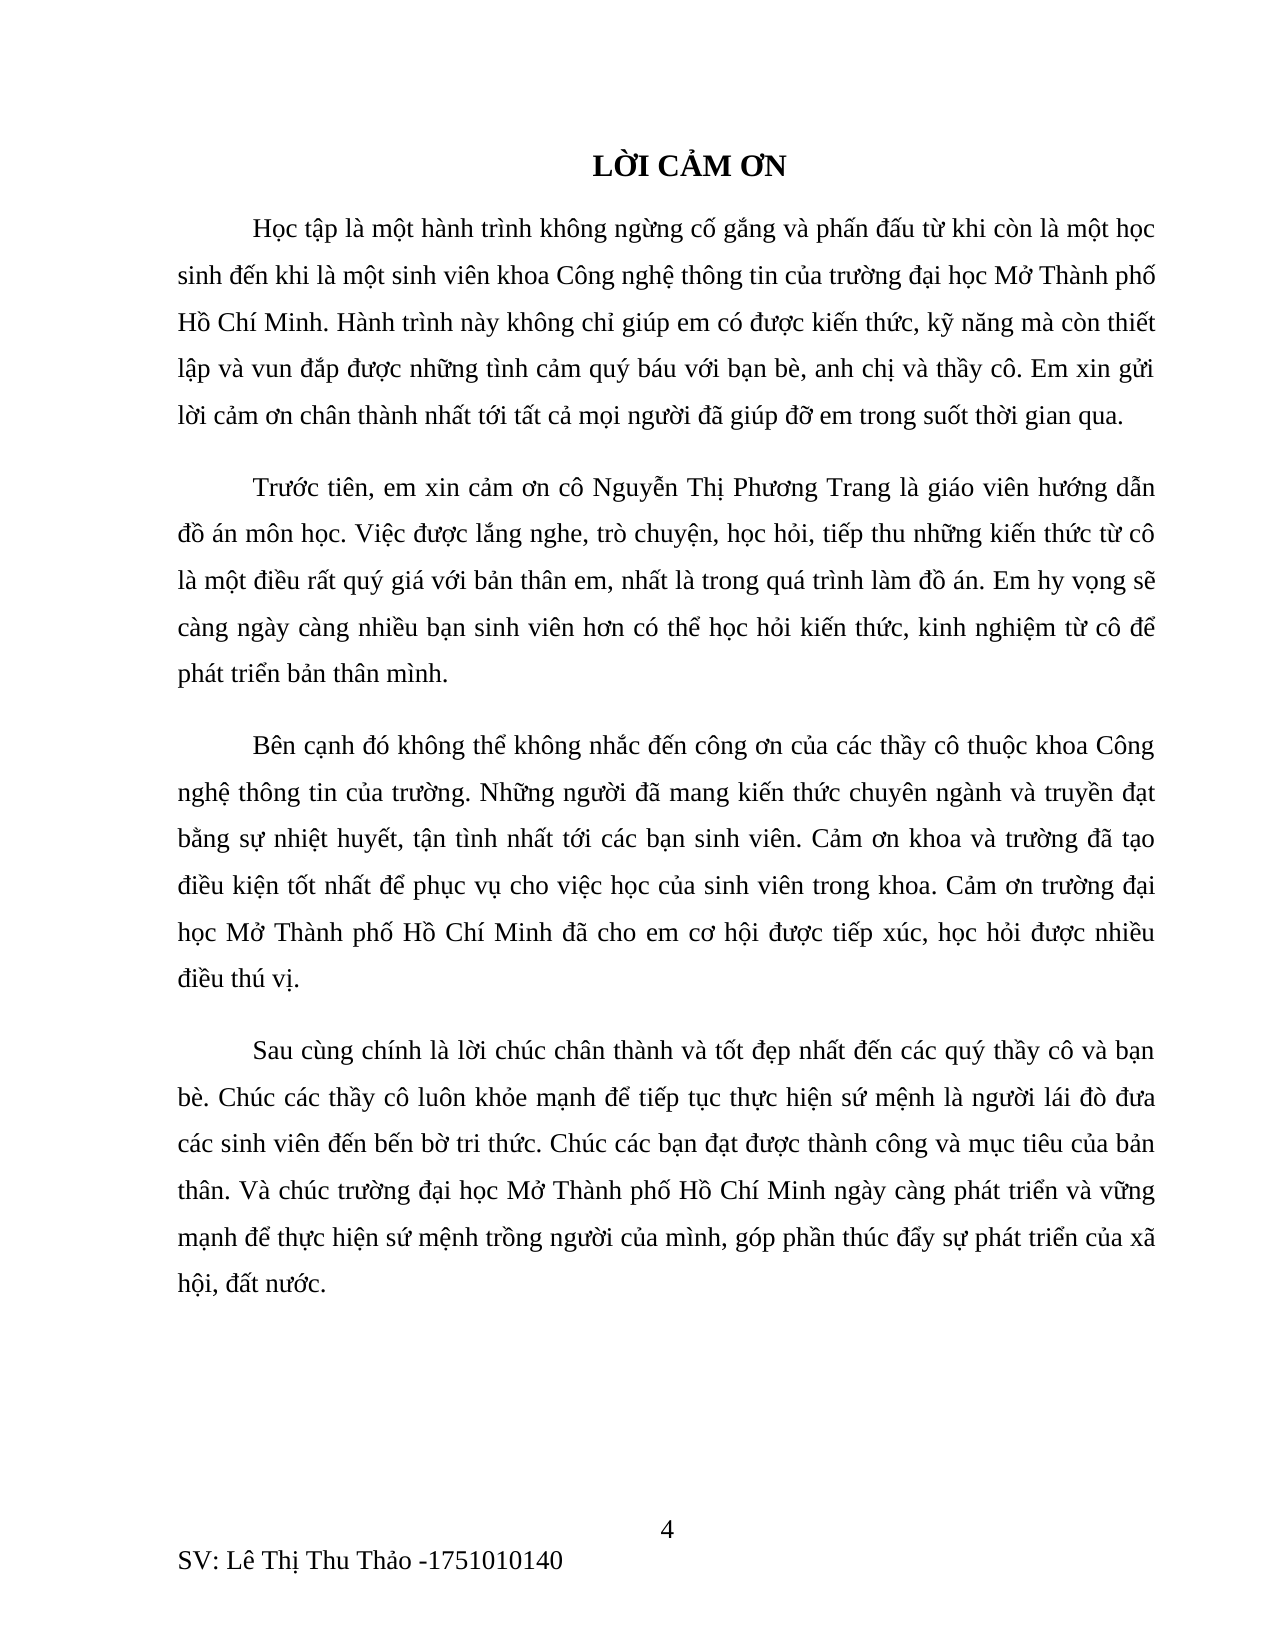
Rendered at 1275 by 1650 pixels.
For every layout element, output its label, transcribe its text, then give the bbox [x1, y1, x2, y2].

text Trước tiên, em xin cảm ơn cô Nguyễn Thị Phương Trang là giáo viên hướng dẫn đồ án môn học. Việc được lắng nghe, trò chuyện, học hỏi, tiếp thu những kiến thức từ cô là một điều rất quý giá với bản thân em, nhất là trong quá trình làm đồ án. Em hy vọng sẽ càng ngày càng nhiều bạn sinh viên hơn có thể học hỏi kiến thức, kinh nghiệm từ cô để phát triển bản thân mình. [177, 471, 1157, 688]
text Học tập là một hành trình không ngừng cố gắng và phấn đấu từ khi còn là một học sinh đến khi là một sinh viên khoa Công nghệ thông tin của trường đại học Mở Thành phố Hồ Chí Minh. Hành trình này không chỉ giúp em có được kiến thức, kỹ năng mà còn thiết lập và vun đắp được những tình cảm quý báu với bạn bè, anh chị và thầy cô. Em xin gửi lời cảm ơn chân thành nhất tới tất cả mọi người đã giúp đỡ em trong suốt thời gian qua. [177, 212, 1157, 430]
subtitle LỜI CẢM ƠN [222, 147, 1157, 183]
text Bên cạnh đó không thể không nhắc đến công ơn của các thầy cô thuộc khoa Công nghệ thông tin của trường. Những người đã mang kiến thức chuyên ngành và truyền đạt bằng sự nhiệt huyết, tận tình nhất tới các bạn sinh viên. Cảm ơn khoa và trường đã tạo điều kiện tốt nhất để phục vụ cho việc học của sinh viên trong khoa. Cảm ơn trường đại học Mở Thành phố Hồ Chí Minh đã cho em cơ hội được tiếp xúc, học hỏi được nhiều điều thú vị. [177, 729, 1157, 993]
text Sau cùng chính là lời chúc chân thành và tốt đẹp nhất đến các quý thầy cô và bạn bè. Chúc các thầy cô luôn khỏe mạnh để tiếp tục thực hiện sứ mệnh là người lái đò đưa các sinh viên đến bến bờ tri thức. Chúc các bạn đạt được thành công và mục tiêu của bản thân. Và chúc trường đại học Mở Thành phố Hồ Chí Minh ngày càng phát triển và vững mạnh để thực hiện sứ mệnh trồng người của mình, góp phần thúc đẩy sự phát triển của xã hội, đất nước. [177, 1034, 1157, 1298]
